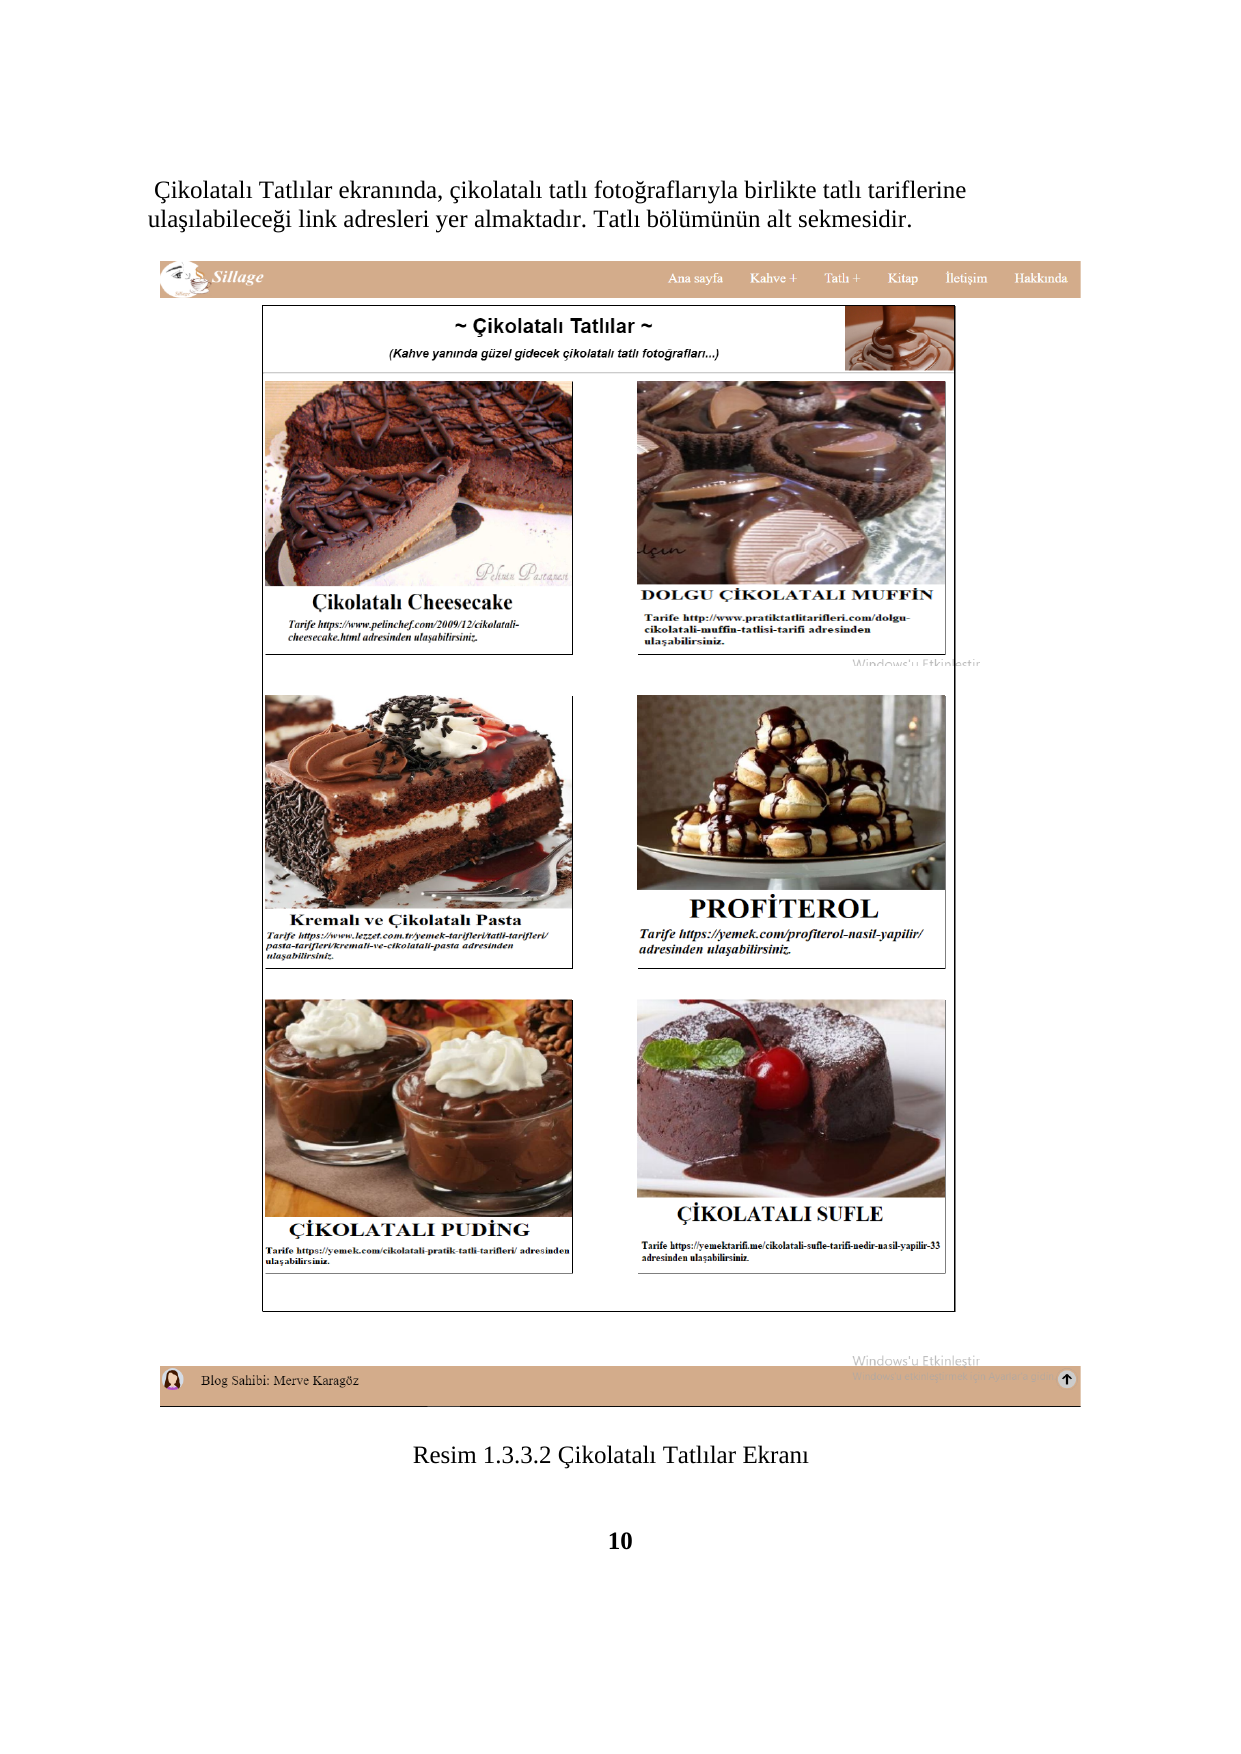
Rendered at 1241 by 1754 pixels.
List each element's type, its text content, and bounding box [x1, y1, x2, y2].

picture [160, 261, 1081, 1411]
text Çikolatalı Tatlılar ekranında, çikolatalı tatlı fotoğraflarıyla birlikte tatlı tariflerine ulaşılabileceği link adresleri yer almaktadır. Tatlı bölümünün alt sekmesidir. [148, 176, 1093, 233]
text Resim 1.3.3.2 Çikolatalı Tatlılar Ekranı [148, 1440, 1093, 1468]
text 10 [148, 1526, 1093, 1555]
